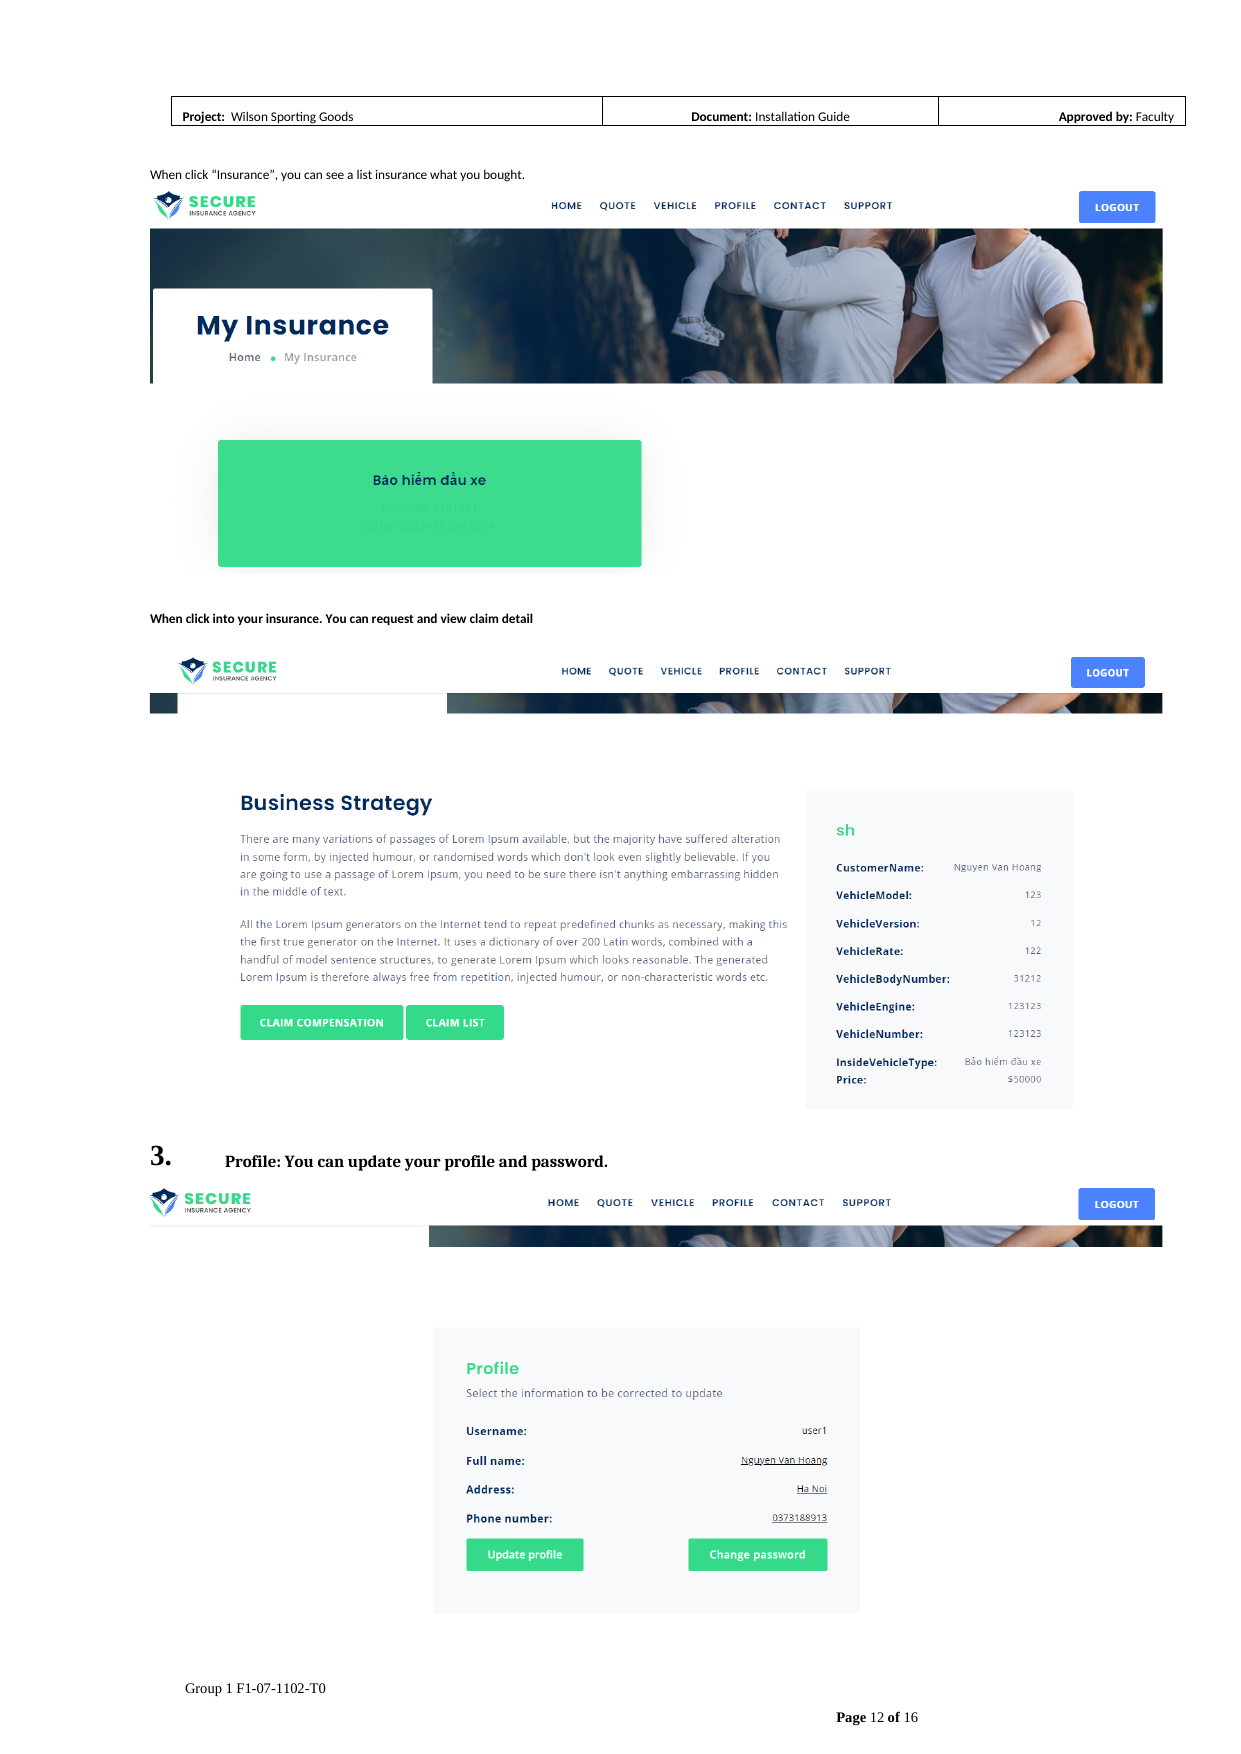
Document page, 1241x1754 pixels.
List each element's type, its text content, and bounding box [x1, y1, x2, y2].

picture [149, 1183, 1163, 1642]
text When click “Insurance”, you can see a list insurance what you bought. [150, 155, 1162, 186]
picture [149, 651, 1163, 1109]
picture [150, 186, 1163, 574]
text When click into your insurance. You can request and view claim detail [150, 598, 1162, 626]
subtitle Profile: You can update your profile and password. [150, 1138, 1162, 1172]
